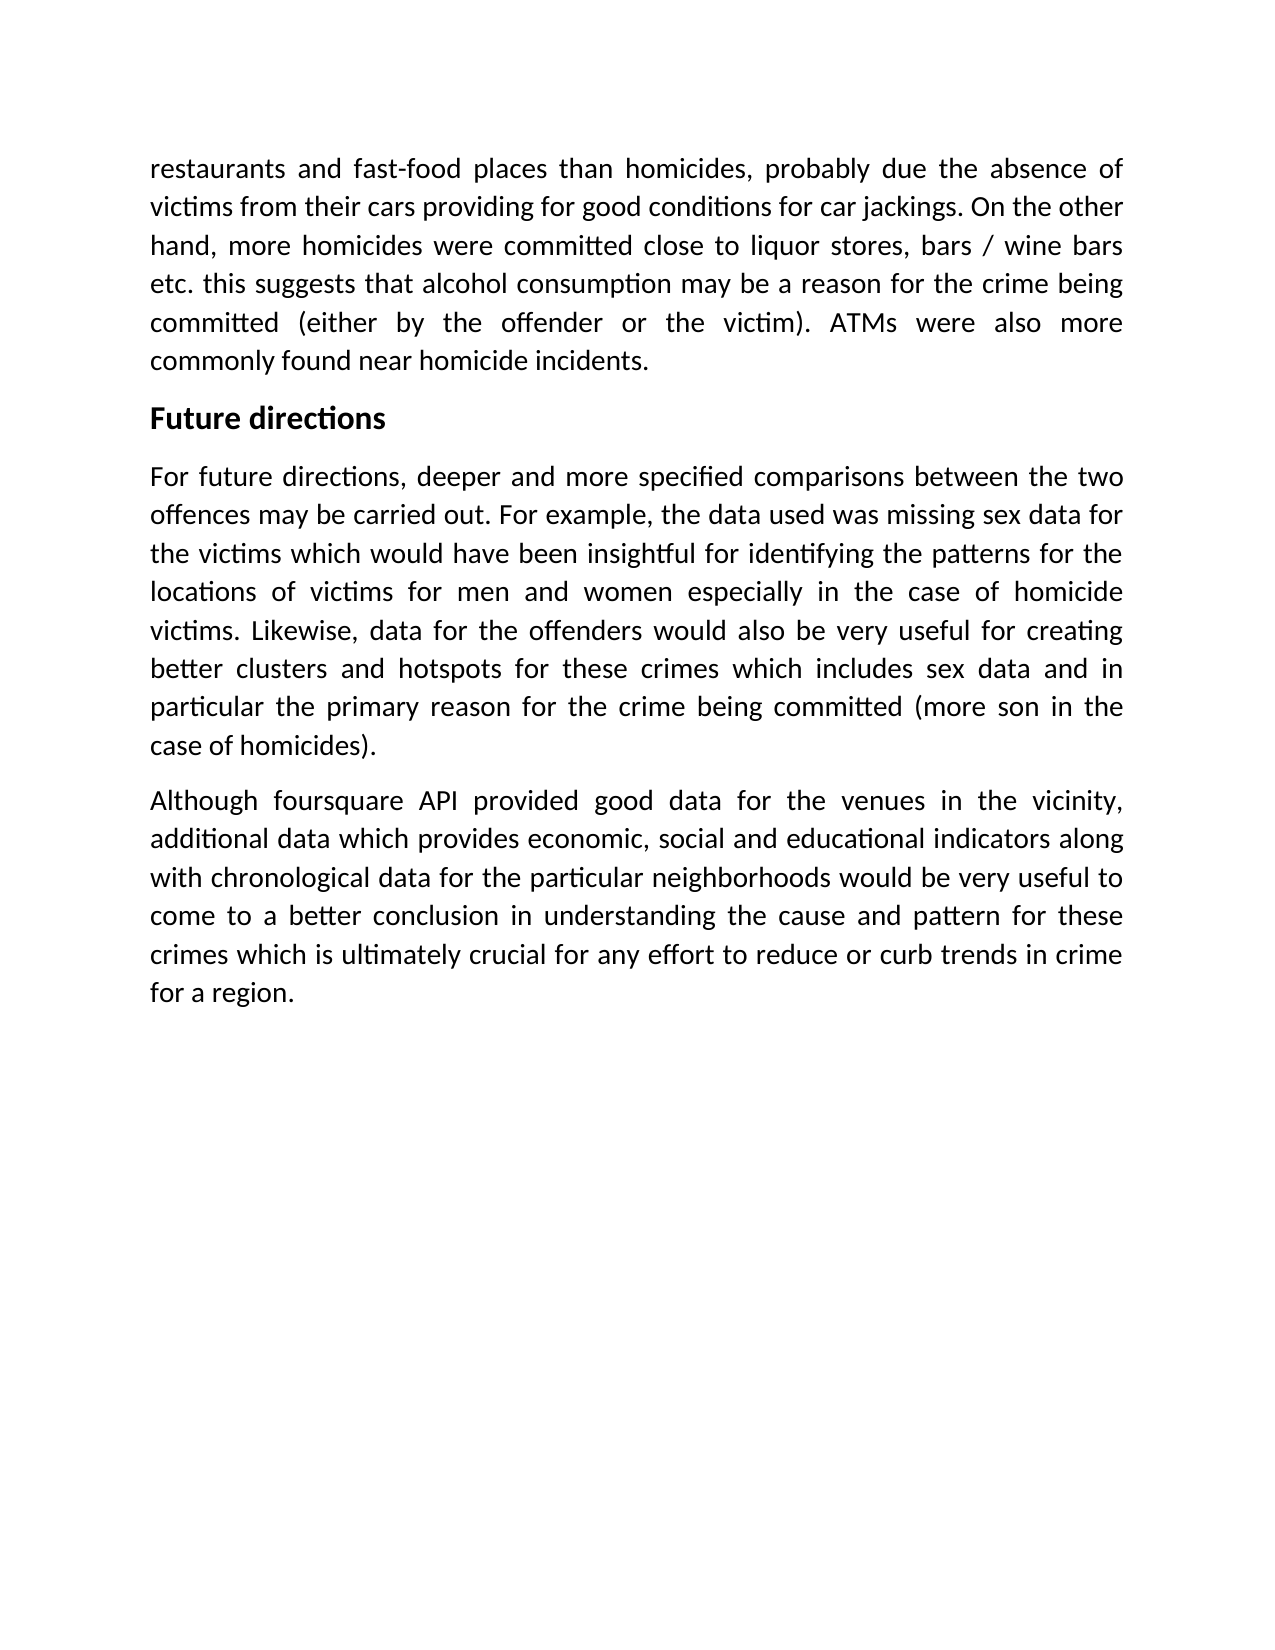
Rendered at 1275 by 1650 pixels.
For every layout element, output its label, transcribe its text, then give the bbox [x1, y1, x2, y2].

text Future directions [150, 397, 1125, 438]
text For future directions, deeper and more specified comparisons between the two offences may be carried out. For example, the data used was missing sex data for the victims which would have been insightful for identifying the patterns for the locations of victims for men and women especially in the case of homicide victims. Likewise, data for the offenders would also be very useful for creating better clusters and hotspots for these crimes which includes sex data and in particular the primary reason for the crime being committed (more son in the case of homicides). [150, 458, 1125, 763]
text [150, 150, 1125, 378]
text Although foursquare API provided good data for the venues in the vicinity, additional data which provides economic, social and educational indicators along with chronological data for the particular neighborhoods would be very useful to come to a better conclusion in understanding the cause and pattern for these crimes which is ultimately crucial for any effort to reduce or curb trends in crime for a region. [150, 782, 1125, 1010]
